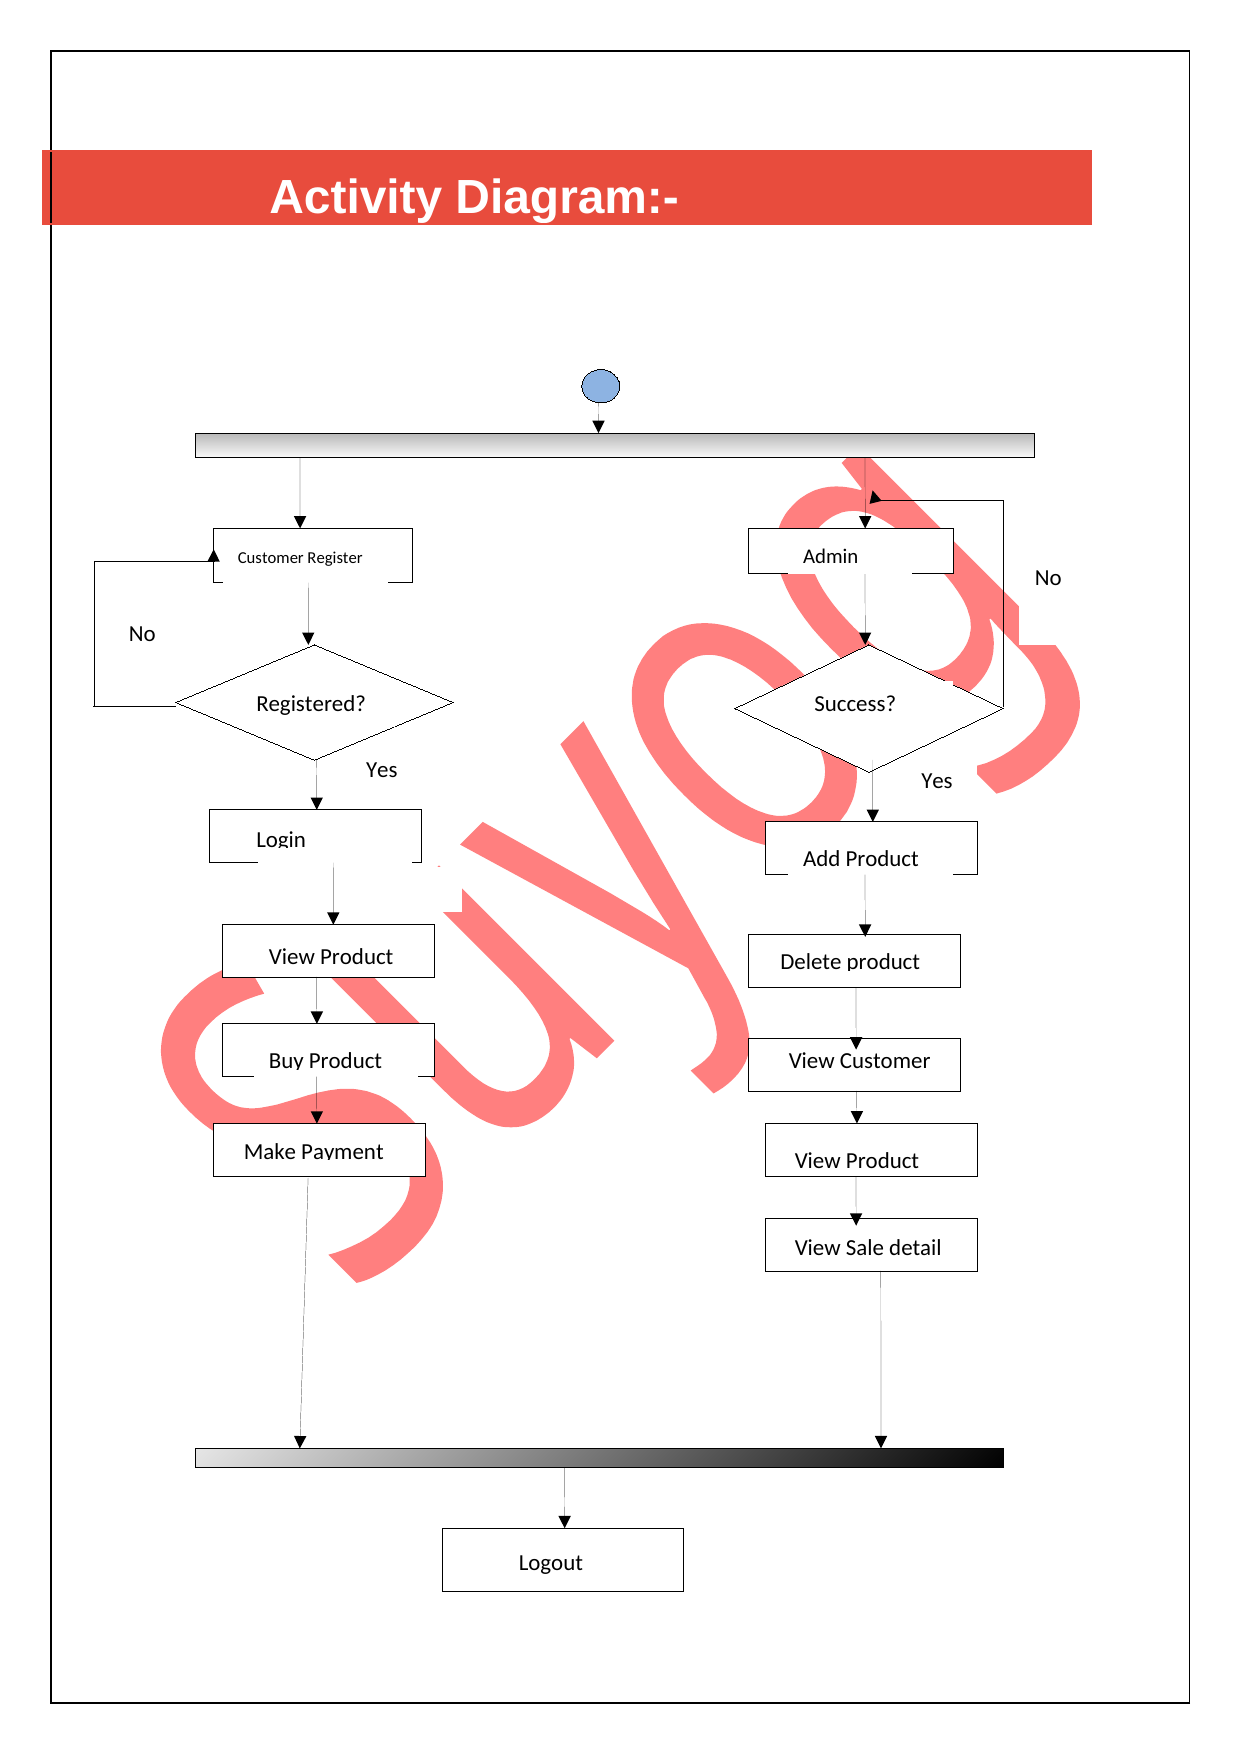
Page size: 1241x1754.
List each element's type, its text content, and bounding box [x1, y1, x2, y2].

text Activity Diagram:- [52, 152, 1090, 223]
